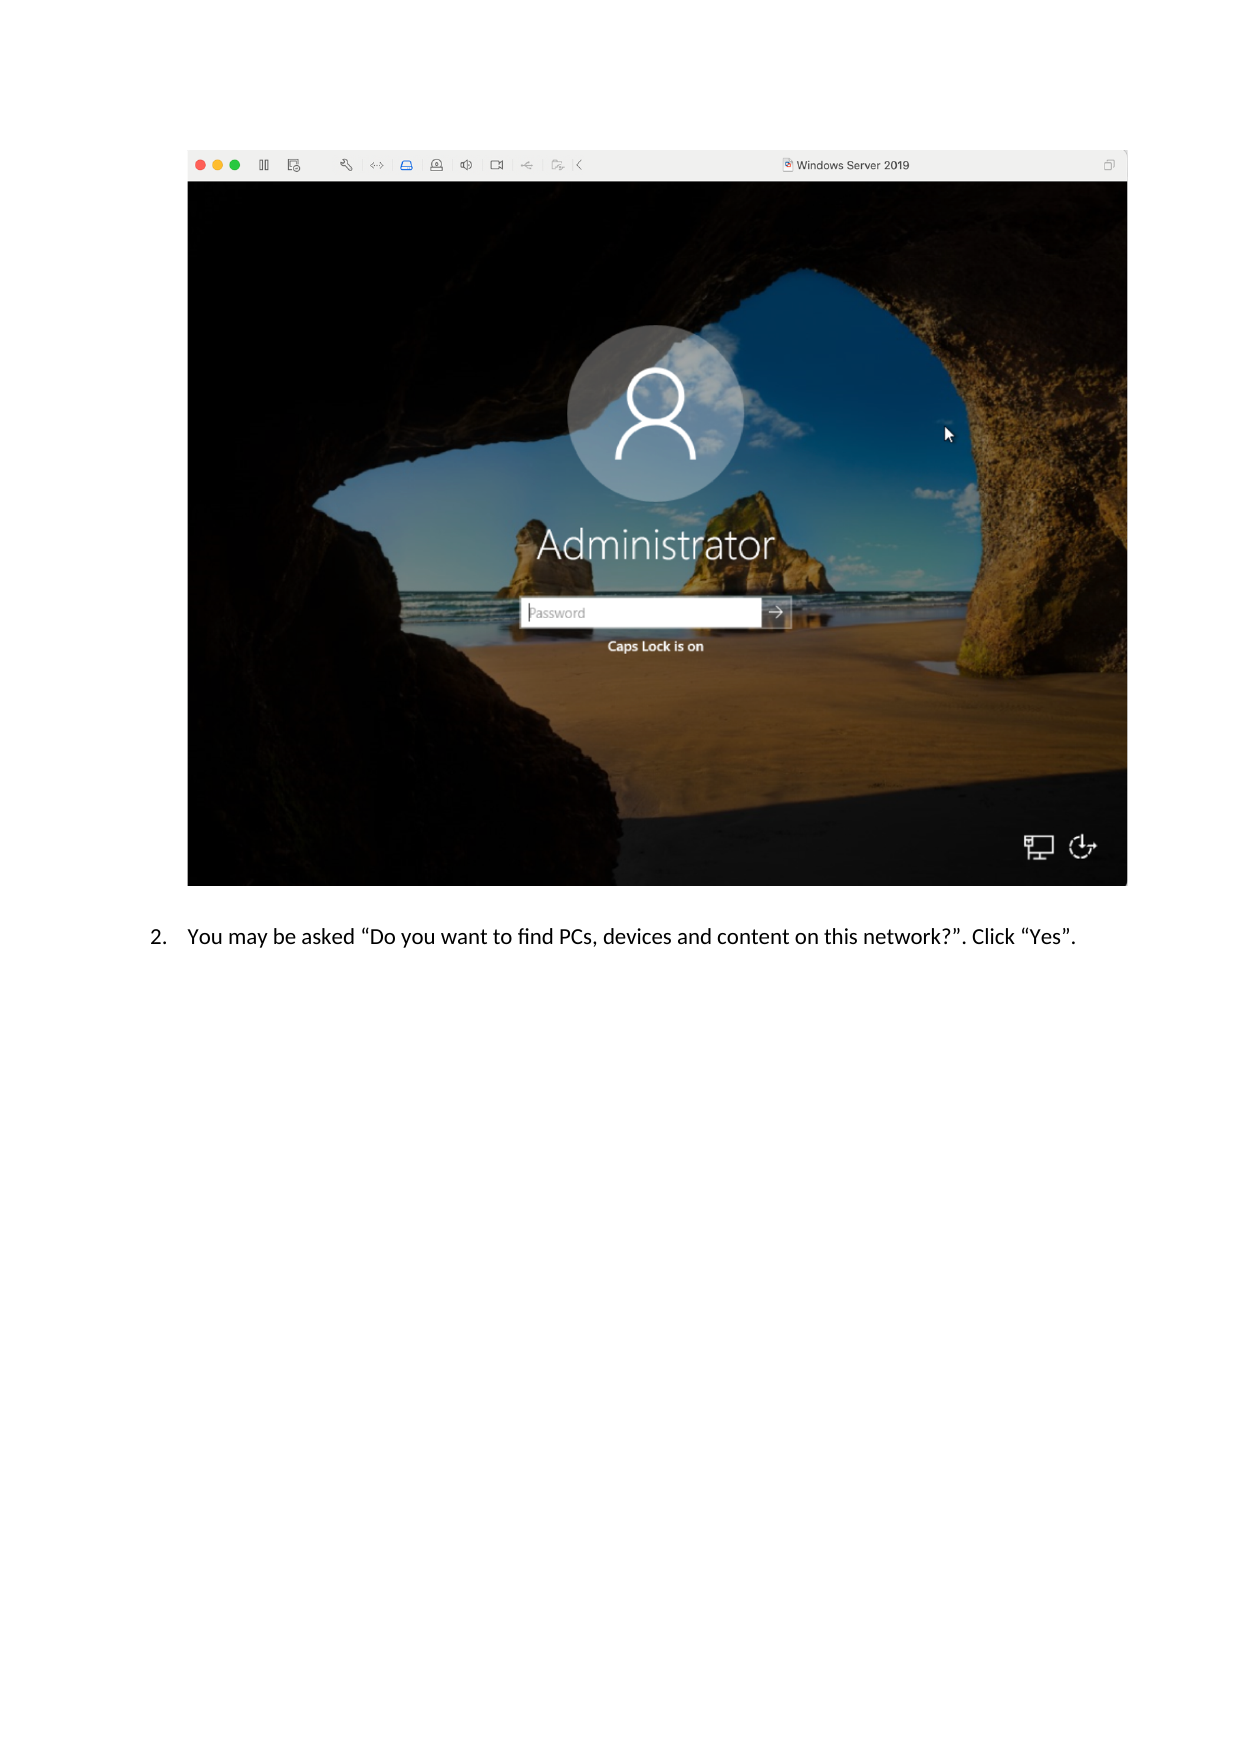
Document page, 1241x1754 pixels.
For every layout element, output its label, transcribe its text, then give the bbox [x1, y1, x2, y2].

picture [187, 150, 1128, 886]
list You may be asked “Do you want to find PCs, devices and content on this network?”. Click “Yes”. [150, 922, 1090, 950]
